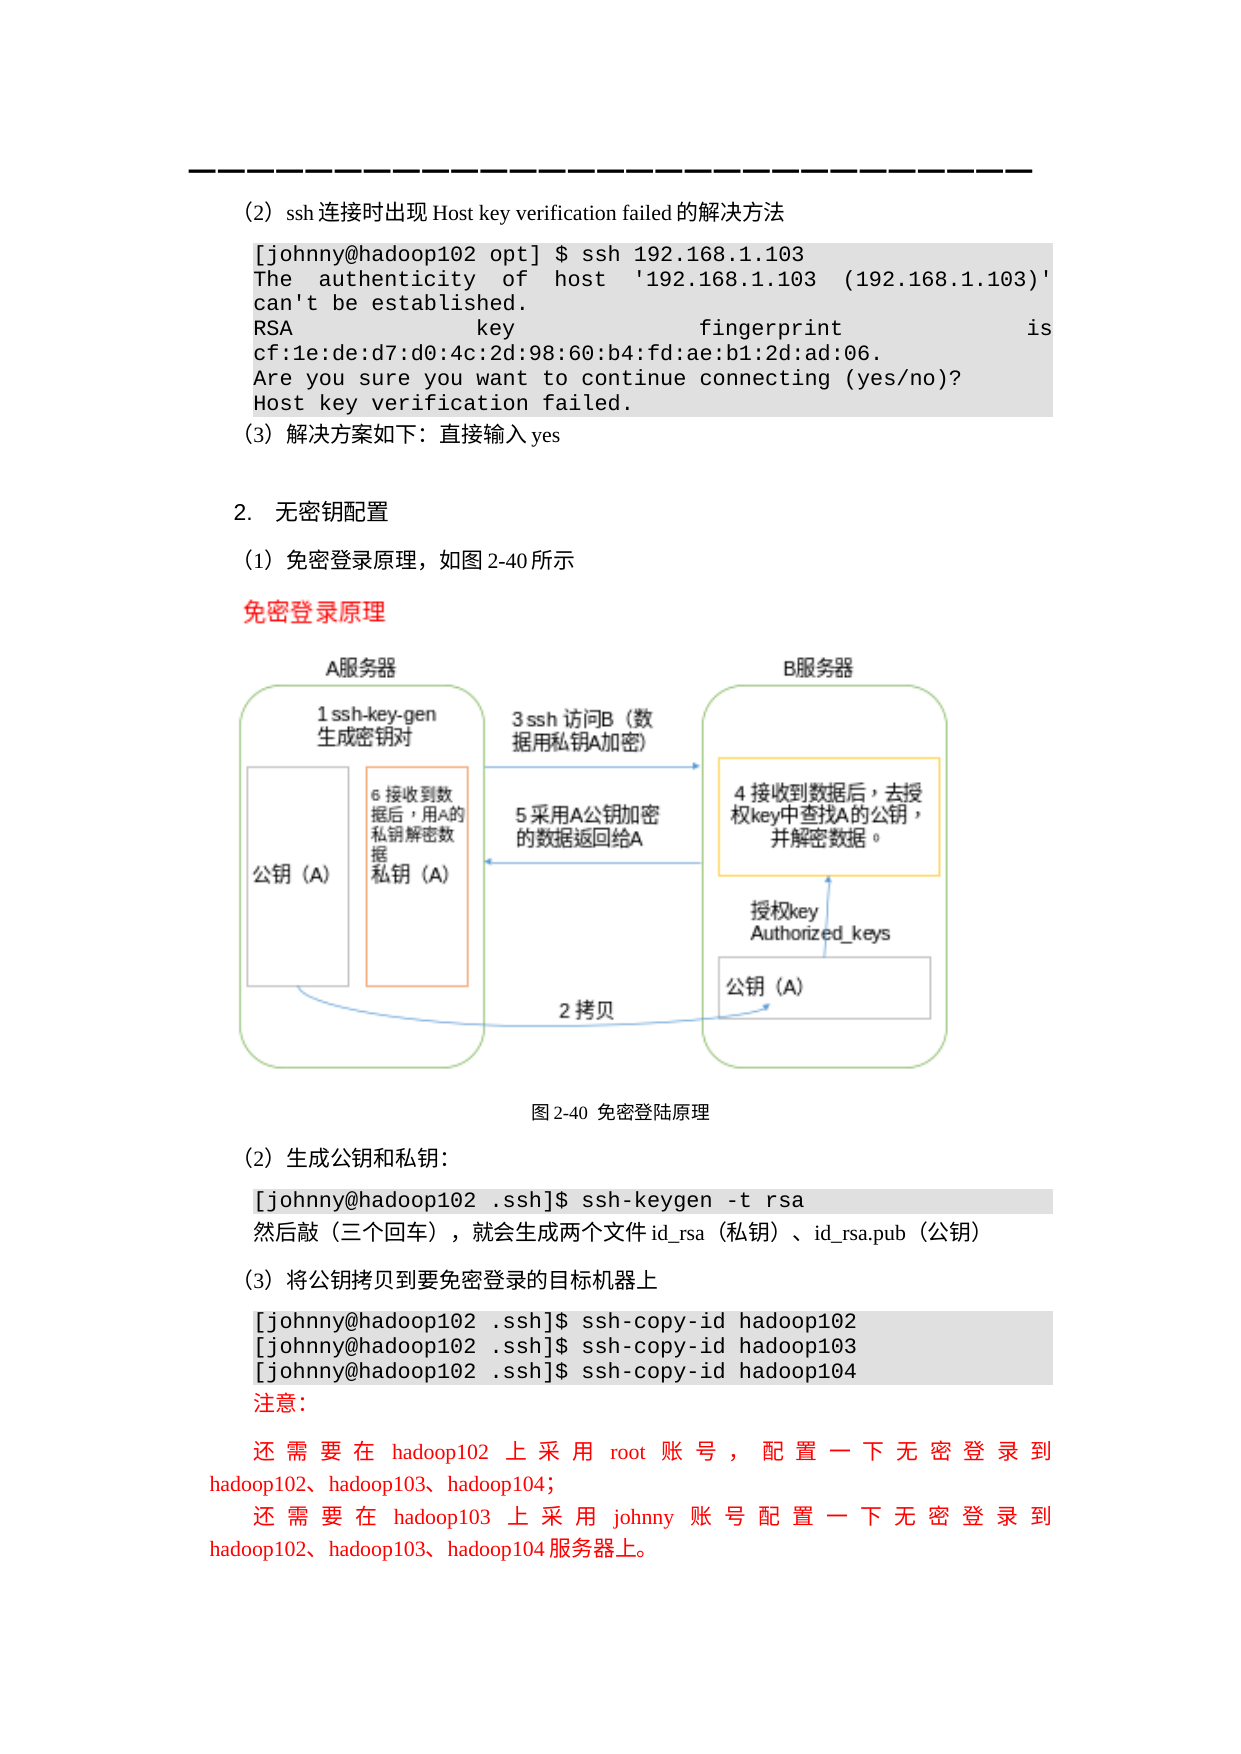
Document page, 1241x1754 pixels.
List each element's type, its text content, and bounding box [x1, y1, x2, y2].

text The authenticity of host '192.168.1.103 (192.168.1.103)' can't be established. [253, 268, 1053, 317]
text （2）生成公钥和私钥： [187, 1141, 1053, 1173]
text [johnny@hadoop102 .ssh]$ ssh-copy-id hadoop102 [253, 1311, 1053, 1336]
text RSA key fingerprint is cf:1e:de:d7:d0:4c:2d:98:60:b4:fd:ae:b1:2d:ad:06. [253, 317, 1053, 367]
text （3）解决方案如下：直接输入yes [231, 417, 1053, 449]
text 然后敲（三个回车），就会生成两个文件id_rsa（私钥）、id_rsa.pub（公钥） [209, 1214, 1053, 1247]
text [johnny@hadoop102 .ssh]$ ssh-copy-id hadoop104 [253, 1360, 1053, 1385]
text [johnny@hadoop102 opt] $ ssh 192.168.1.103 [253, 243, 1053, 268]
text 还需要在hadoop102上采用root账号，配置一下无密登录到hadoop102、hadoop103、hadoop104； [209, 1433, 1053, 1498]
text 注意： [209, 1385, 1053, 1418]
text （3）将公钥拷贝到要免密登录的目标机器上 [187, 1262, 1053, 1295]
text （2）ssh连接时出现Host key verification failed的解决方法 [187, 195, 1053, 227]
text 2. 无密钥配置 [187, 478, 1053, 543]
text Are you sure you want to continue connecting (yes/no)? [253, 367, 1053, 392]
text [johnny@hadoop102 .ssh]$ ssh-keygen -t rsa [253, 1189, 1053, 1214]
text Host key verification failed. [253, 392, 1053, 417]
text [johnny@hadoop102 .ssh]$ ssh-copy-id hadoop103 [253, 1336, 1053, 1360]
text （1）免密登录原理，如图2-40所示 [187, 543, 1053, 575]
text 还需要在hadoop103上采用johnny账号配置一下无密登录到hadoop102、hadoop103、hadoop104服务器上。 [209, 1498, 1053, 1563]
text 图2-40 免密登陆原理 [187, 591, 1053, 1127]
